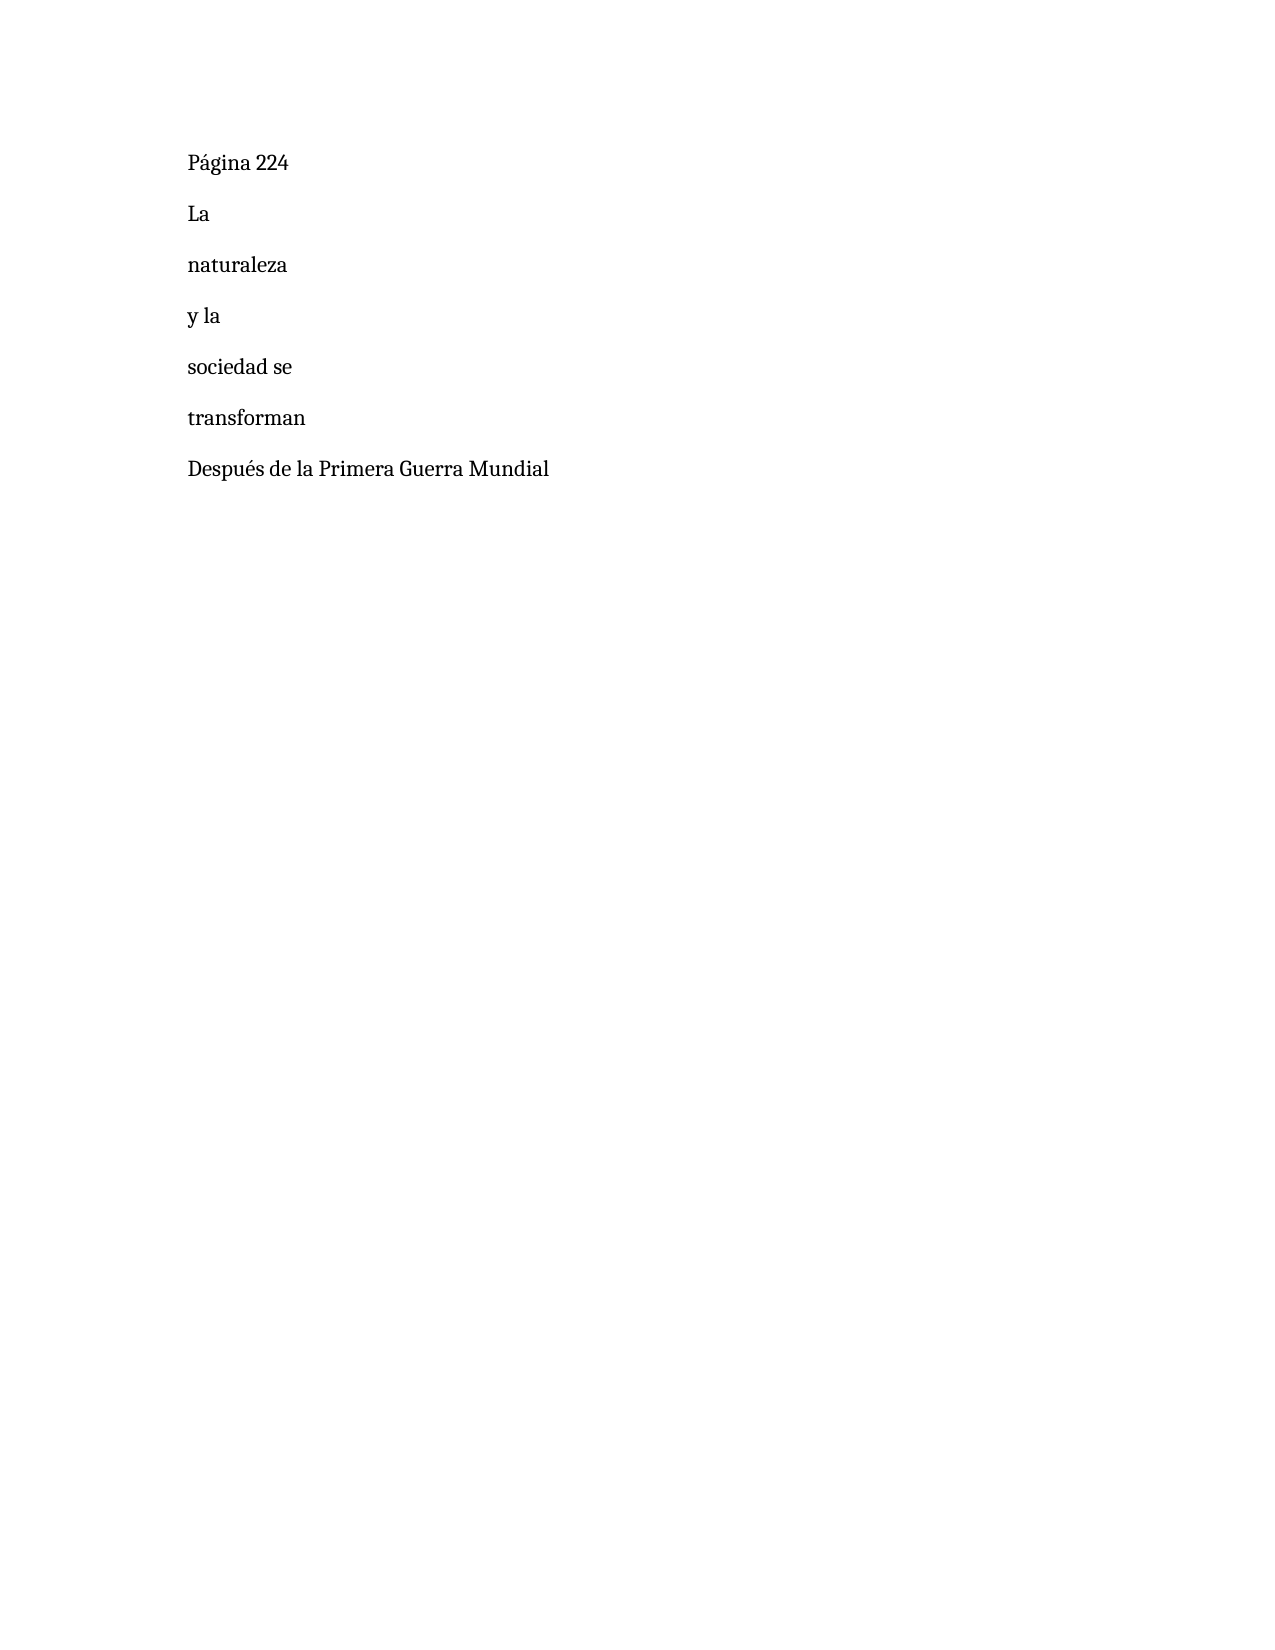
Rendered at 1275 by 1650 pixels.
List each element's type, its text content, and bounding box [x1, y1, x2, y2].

text transforman [187, 405, 1087, 432]
text Página 224 [187, 150, 1087, 176]
text sociedad se [187, 354, 1087, 381]
text naturaleza [187, 252, 1087, 278]
text y la [187, 303, 1087, 329]
text La [187, 201, 1087, 227]
text Después de la Primera Guerra Mundial [187, 456, 1087, 483]
